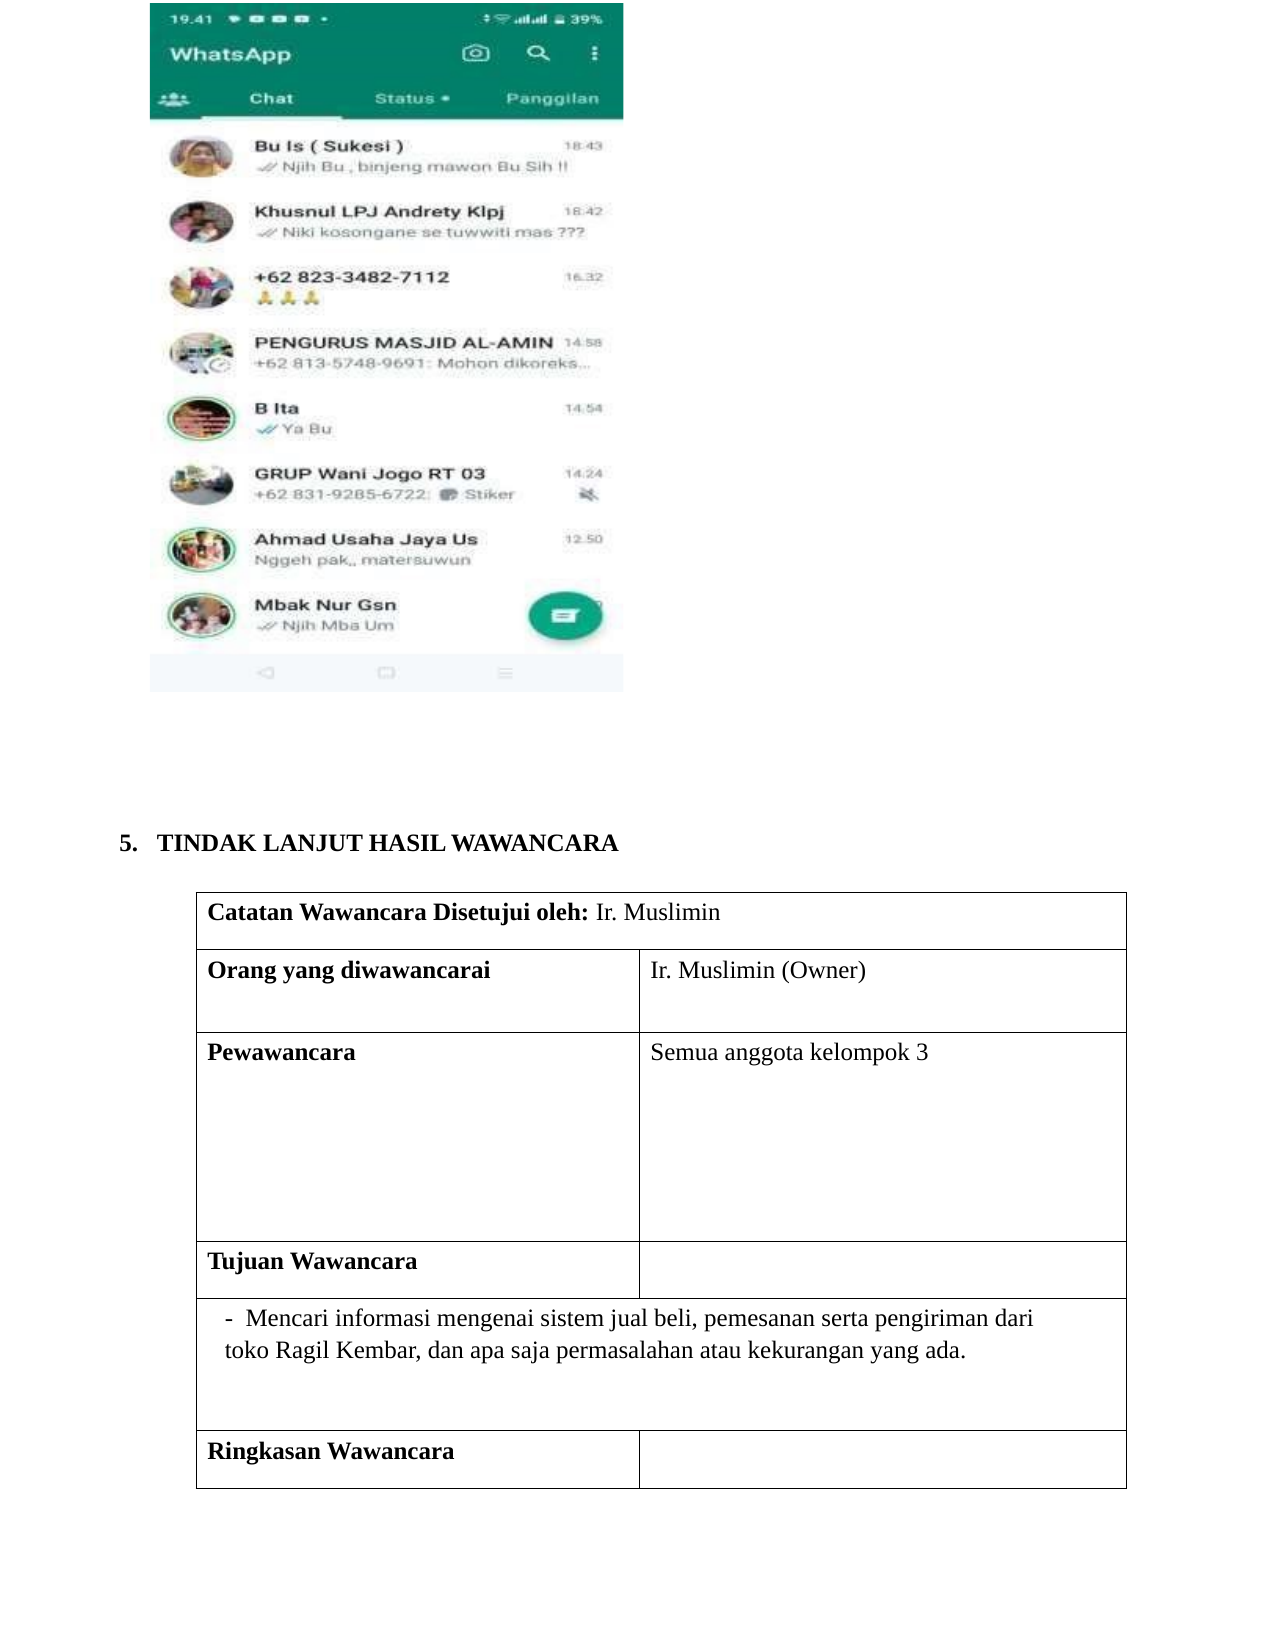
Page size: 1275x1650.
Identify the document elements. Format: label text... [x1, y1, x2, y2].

table_cell Orang yang diwawancarai [197, 950, 639, 1032]
picture [149, 3, 624, 692]
table_cell [640, 1242, 1126, 1298]
table_cell Ringkasan Wawancara [197, 1431, 639, 1488]
table_cell [640, 1431, 1126, 1488]
table_cell Ir. Muslimin (Owner) [640, 950, 1126, 1032]
table_cell Pewawancara [197, 1033, 639, 1241]
table_cell Tujuan Wawancara [197, 1242, 639, 1298]
table_cell Semua anggota kelompok 3 [640, 1033, 1126, 1241]
table_cell - Mencari informasi mengenai sistem jual beli, pemesanan serta pengiriman dari toko Ragil Kembar, dan apa saja permasalahan atau kekurangan yang ada. [197, 1299, 1126, 1430]
table_header Catatan Wawancara Disetujui oleh: Ir. Muslimin [197, 893, 1126, 949]
subtitle TINDAK LANJUT HASIL WAWANCARA [119, 828, 1161, 857]
